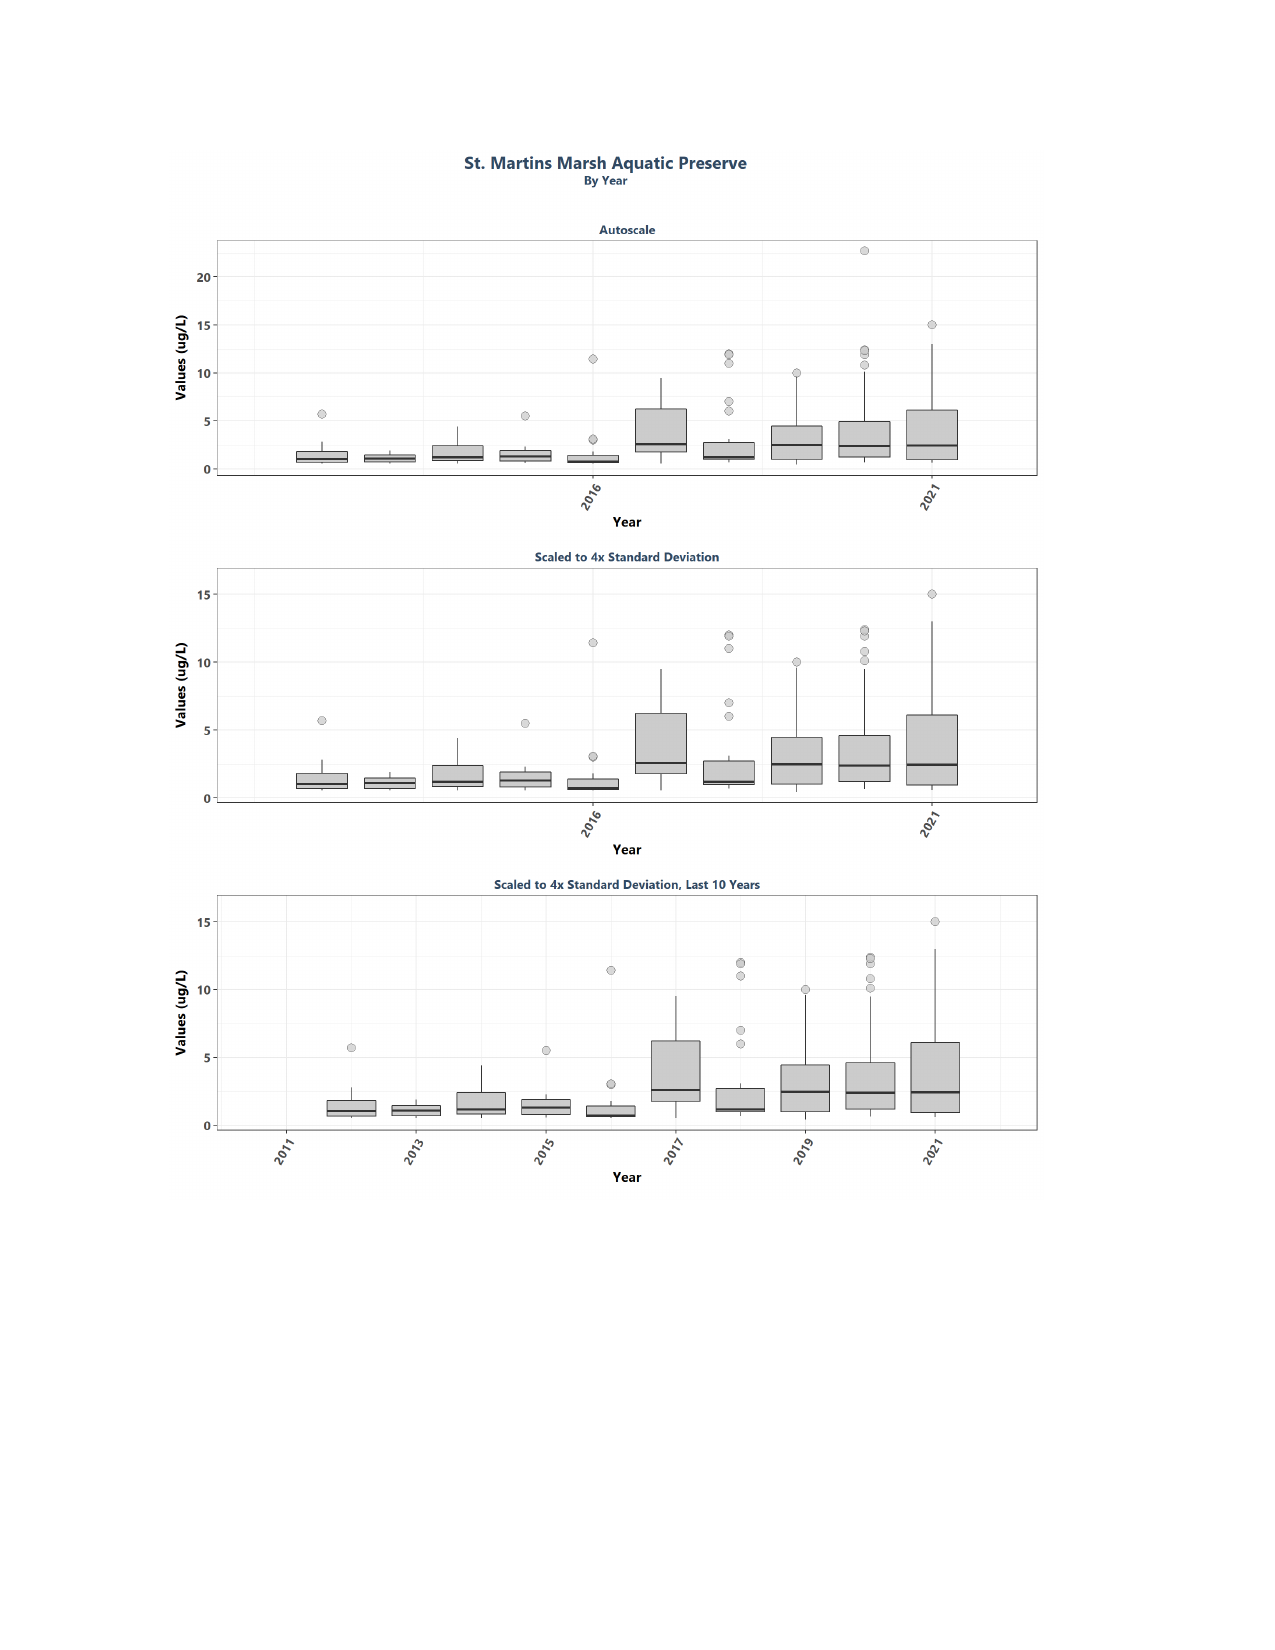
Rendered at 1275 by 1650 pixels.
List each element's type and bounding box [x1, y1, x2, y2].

picture [168, 150, 1044, 1200]
